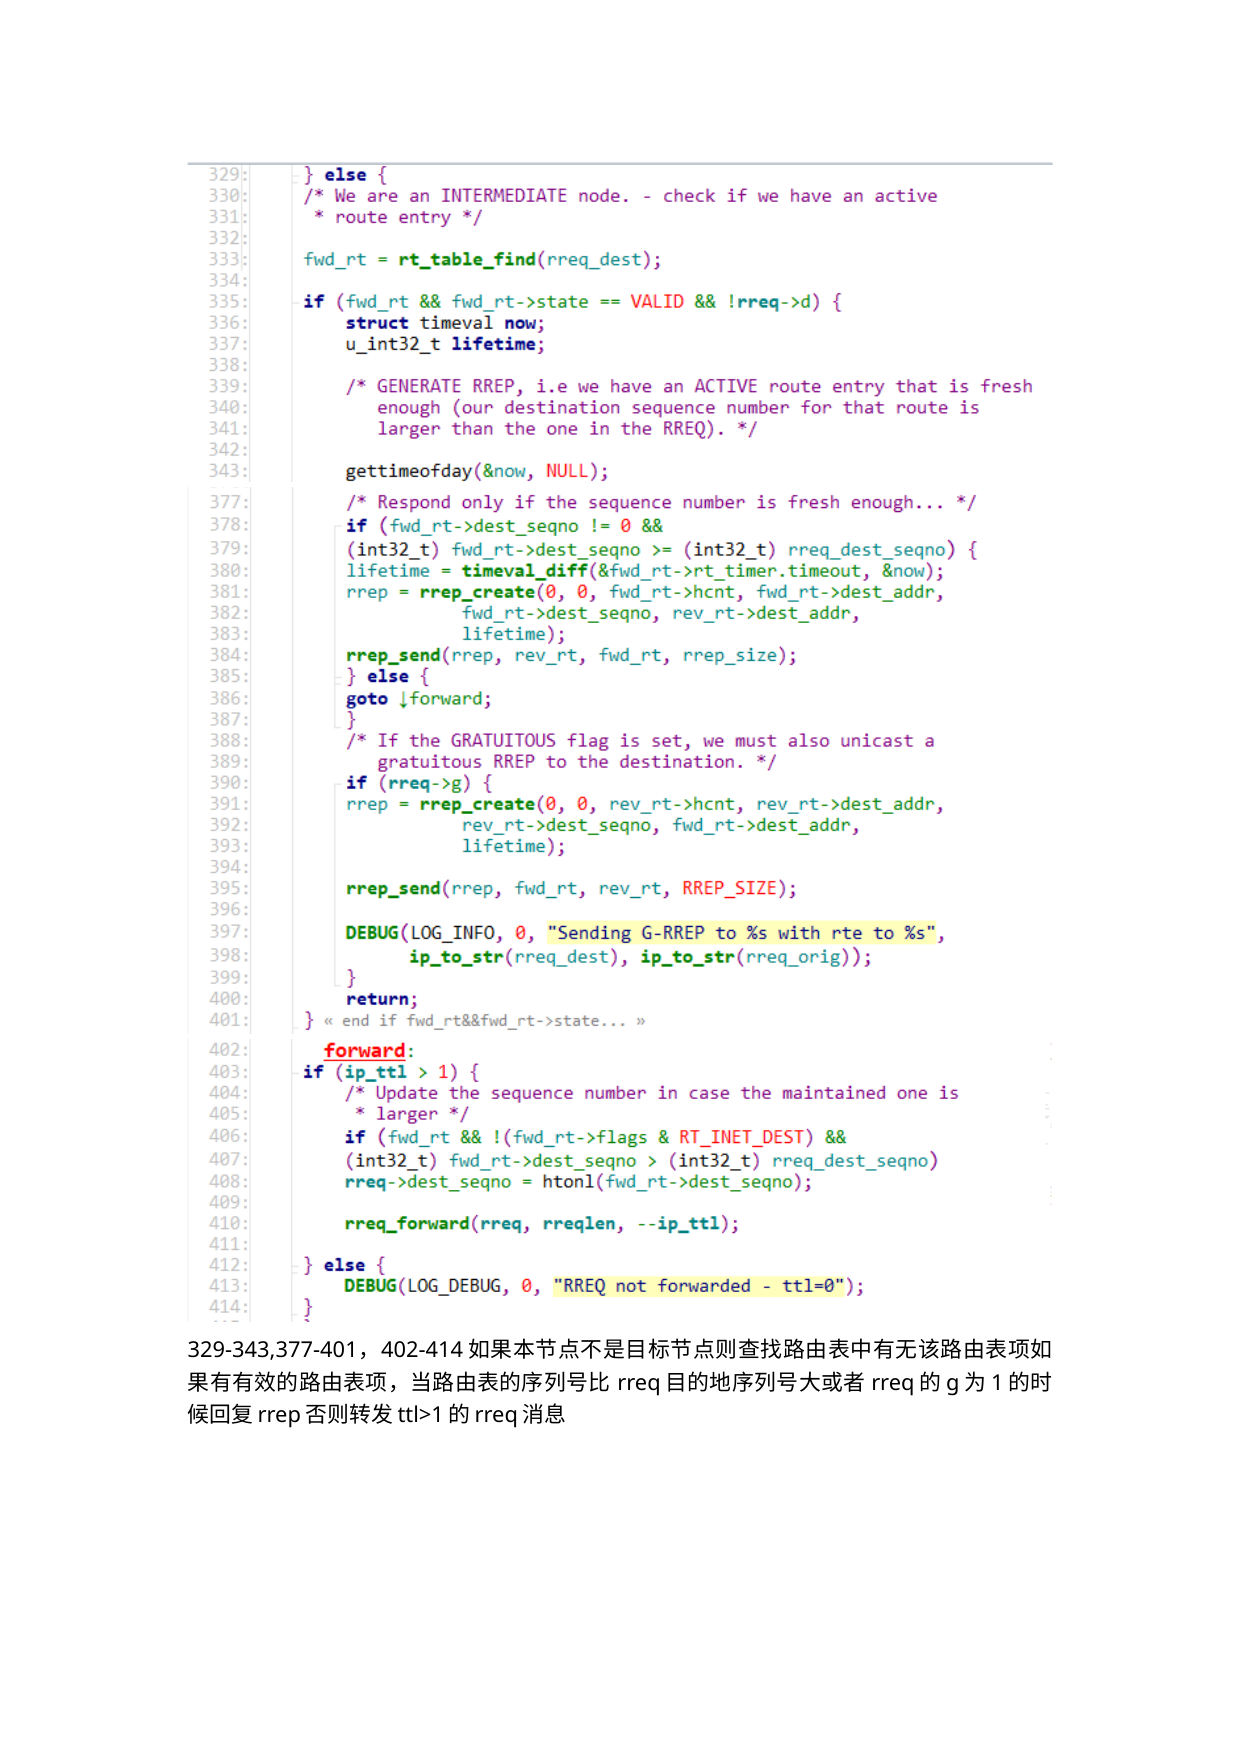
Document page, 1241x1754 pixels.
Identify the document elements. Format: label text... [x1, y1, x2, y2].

picture [187, 1039, 1052, 1322]
picture [187, 487, 1052, 1034]
text 329-343,377-401，402-414如果本节点不是目标节点则查找路由表中有无该路由表项如果有有效的路由表项，当路由表的序列号比rreq目的地序列号大或者rreq的g为1的时候回复rrep否则转发ttl>1的rreq消息 [187, 1332, 1053, 1429]
picture [187, 162, 1053, 482]
